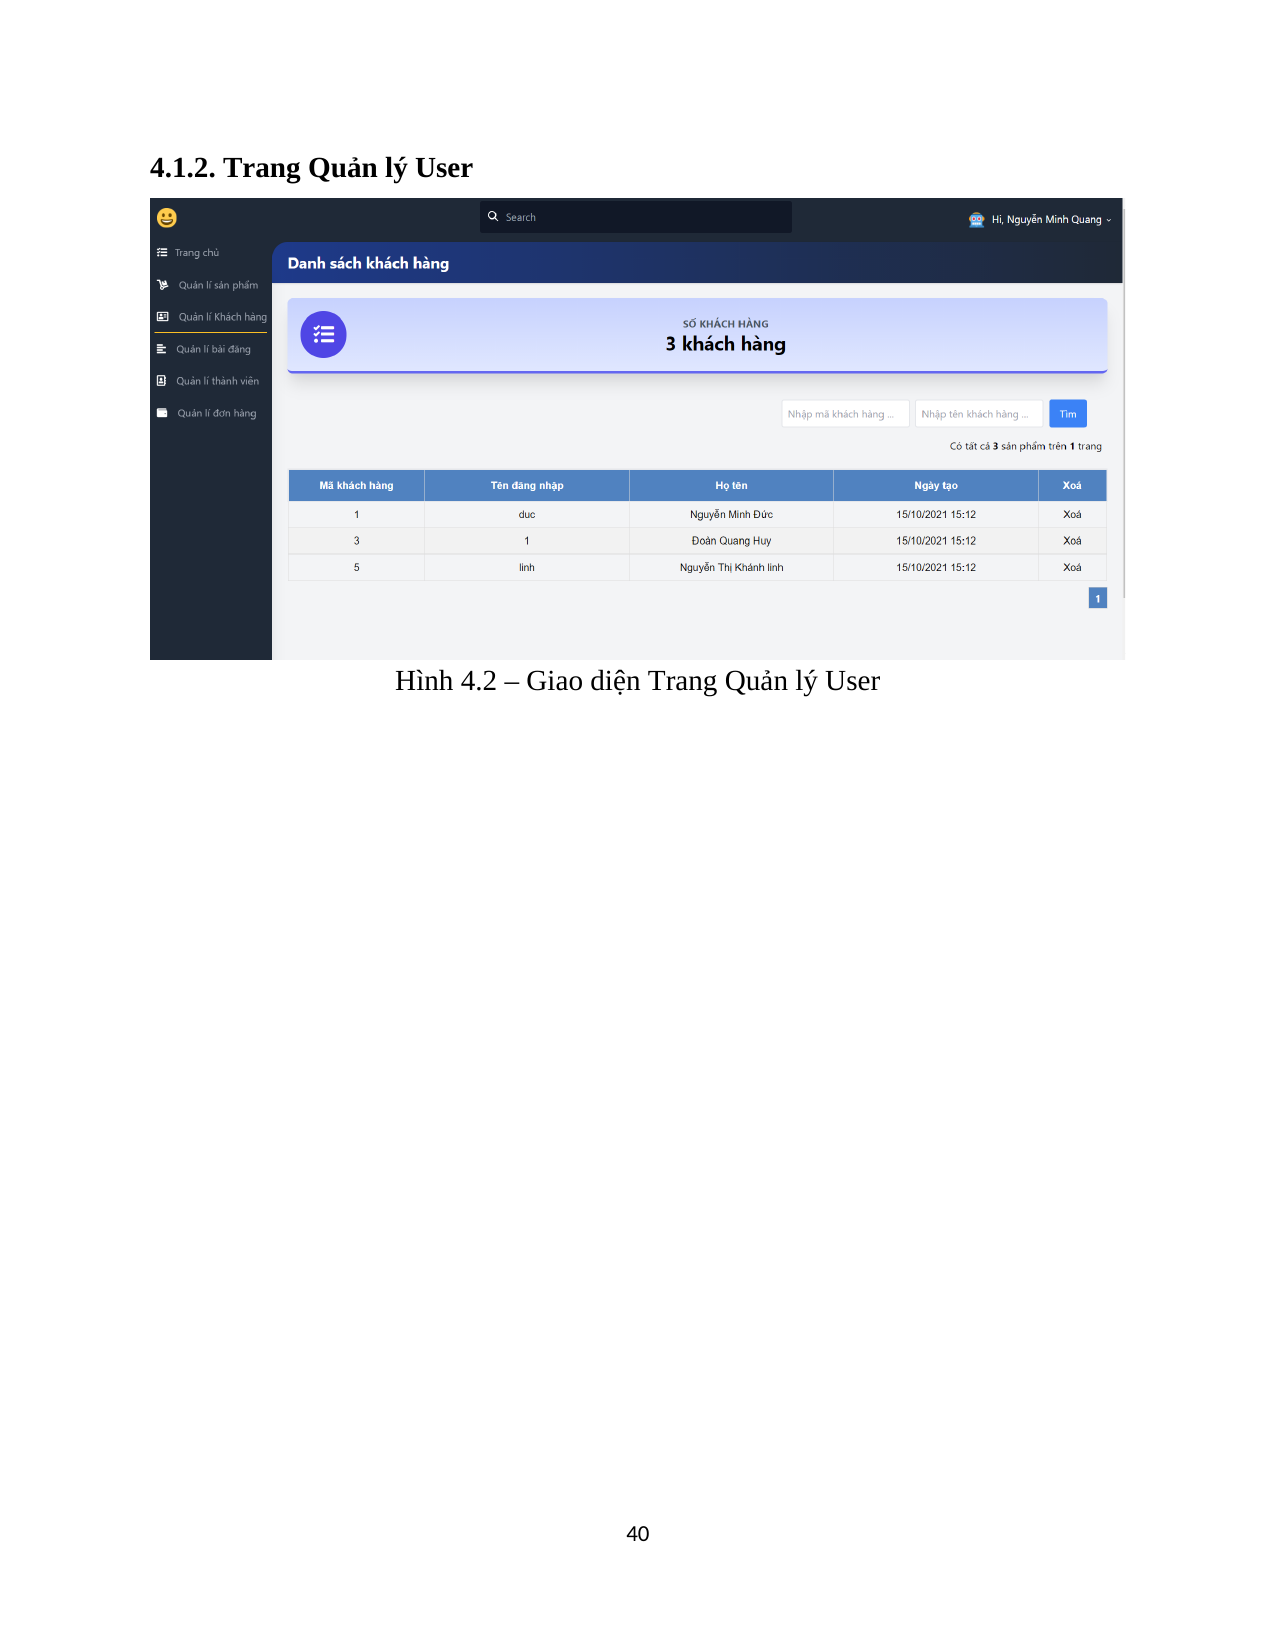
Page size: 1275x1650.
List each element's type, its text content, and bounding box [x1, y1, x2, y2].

text Hình 4.2 – Giao diện Trang Quản lý User [150, 660, 1125, 696]
picture [150, 198, 1125, 660]
subtitle 4.1.2. Trang Quản lý User [150, 150, 1125, 183]
